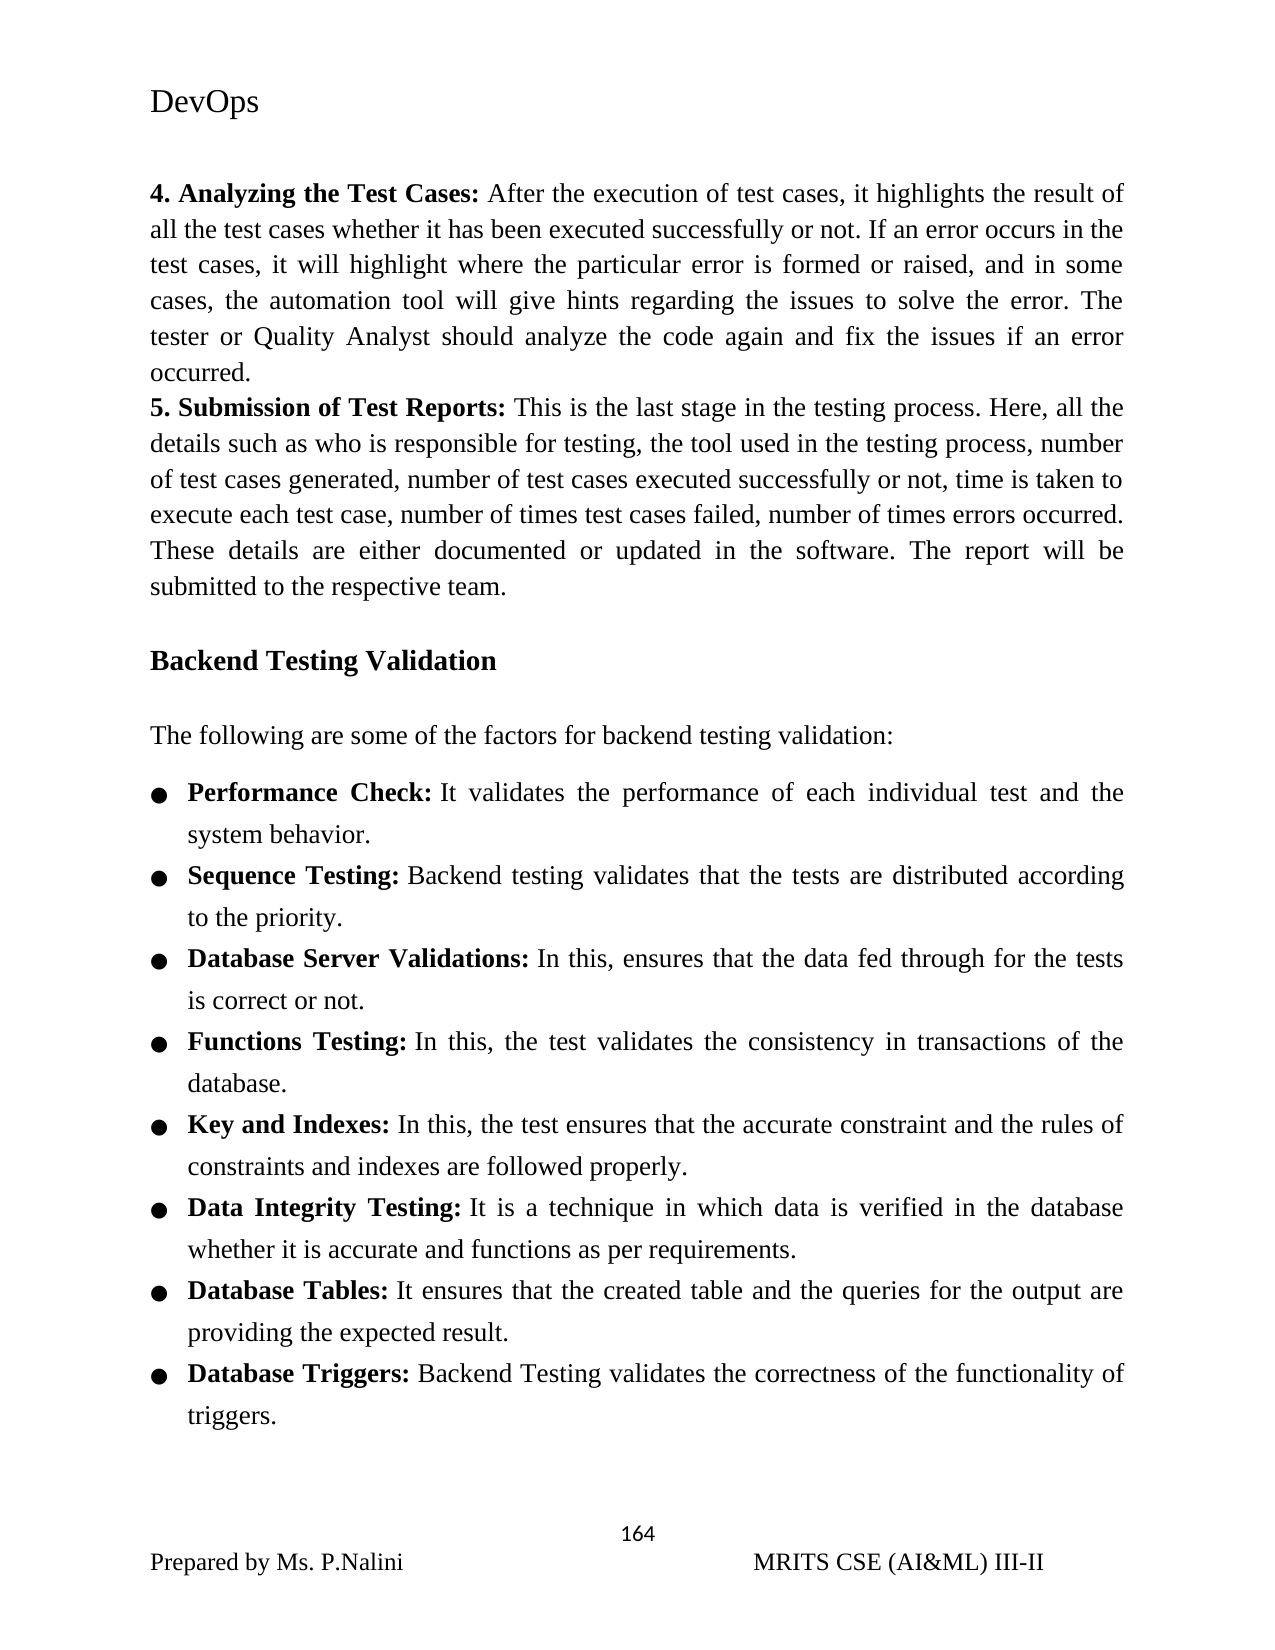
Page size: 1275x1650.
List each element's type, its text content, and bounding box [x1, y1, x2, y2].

list Data Integrity Testing: It is a technique in which data is verified in the database whether it is accurate and functions as per requirements. [150, 1186, 1125, 1264]
list Database Server Validations: In this, ensures that the data fed through for the tests is correct or not. [150, 937, 1125, 1015]
list Database Triggers: Backend Testing validates the correctness of the functionality of triggers. [150, 1352, 1125, 1430]
list Database Tables: It ensures that the created table and the queries for the output are providing the expected result. [150, 1269, 1125, 1347]
list Performance Check: It validates the performance of each individual test and the system behavior. [150, 771, 1125, 849]
text 5. Submission of Test Reports: This is the last stage in the testing process. Here, all the details such as who is responsible for testing, the tool used in the testing process, number of test cases generated, number of test cases executed successfully or not, time is taken to execute each test case, number of times test cases failed, number of times errors occurred. These details are either documented or updated in the software. The report will be submitted to the respective team. [150, 391, 1125, 601]
text The following are some of the factors for backend testing validation: [150, 719, 1125, 751]
text 4. Analyzing the Test Cases: After the execution of test cases, it highlights the result of all the test cases whether it has been executed successfully or not. If an error occurs in the test cases, it will highlight where the particular error is formed or raised, and in some cases, the automation tool will give hints regarding the issues to solve the error. The tester or Quality Analyst should analyze the code again and fix the issues if an error occurred. [150, 177, 1125, 387]
list Sequence Testing: Backend testing validates that the tests are distributed according to the priority. [150, 854, 1125, 932]
subtitle Backend Testing Validation [150, 643, 1125, 677]
list Functions Testing: In this, the test validates the consistency in transactions of the database. [150, 1020, 1125, 1098]
list Key and Indexes: In this, the test ensures that the accurate constraint and the rules of constraints and indexes are followed properly. [150, 1103, 1125, 1181]
